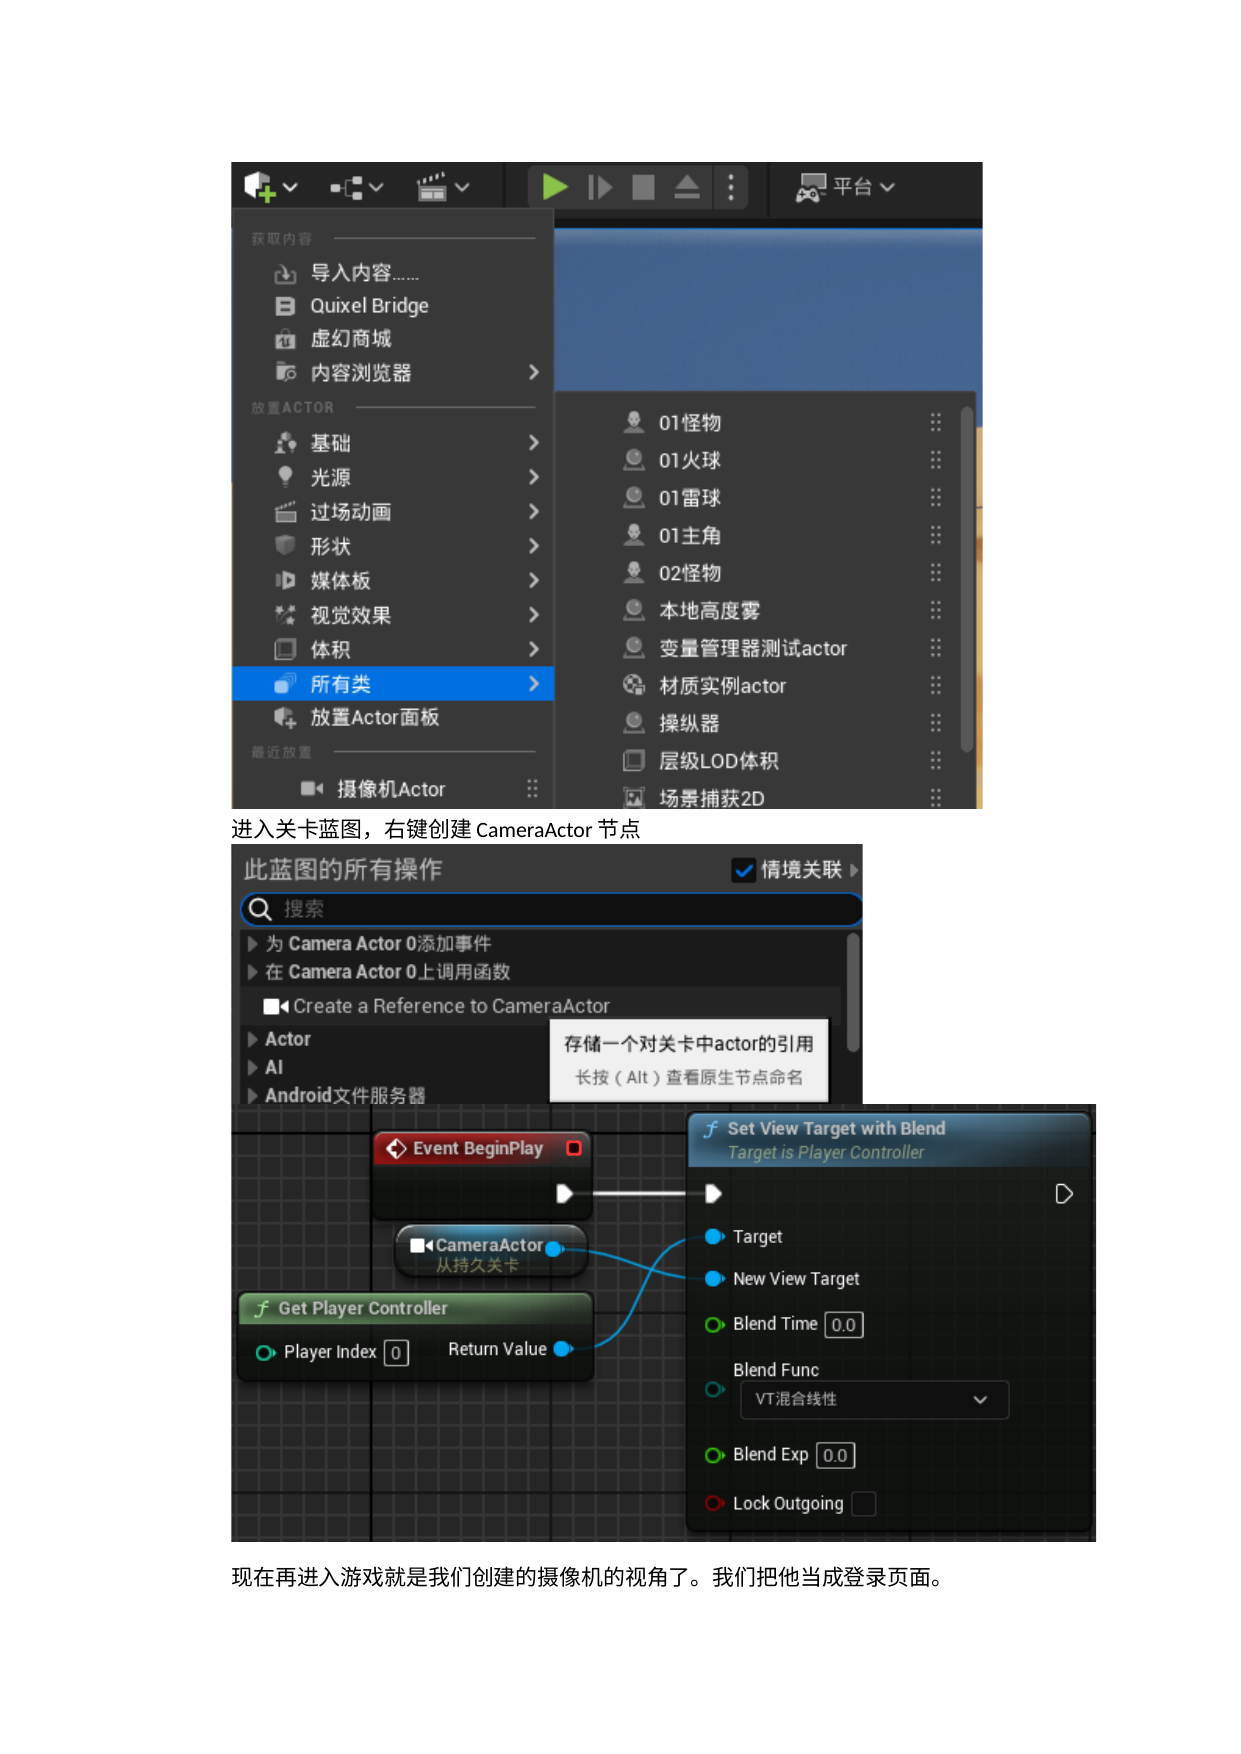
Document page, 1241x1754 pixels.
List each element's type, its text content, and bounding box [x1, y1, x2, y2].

picture [231, 162, 983, 809]
picture [231, 844, 1097, 1542]
list 现在再进入游戏就是我们创建的摄像机的视角了。我们把他当成登录页面。 [187, 1559, 1053, 1592]
list 进入关卡蓝图，右键创建CameraActor节点 [187, 812, 1053, 844]
